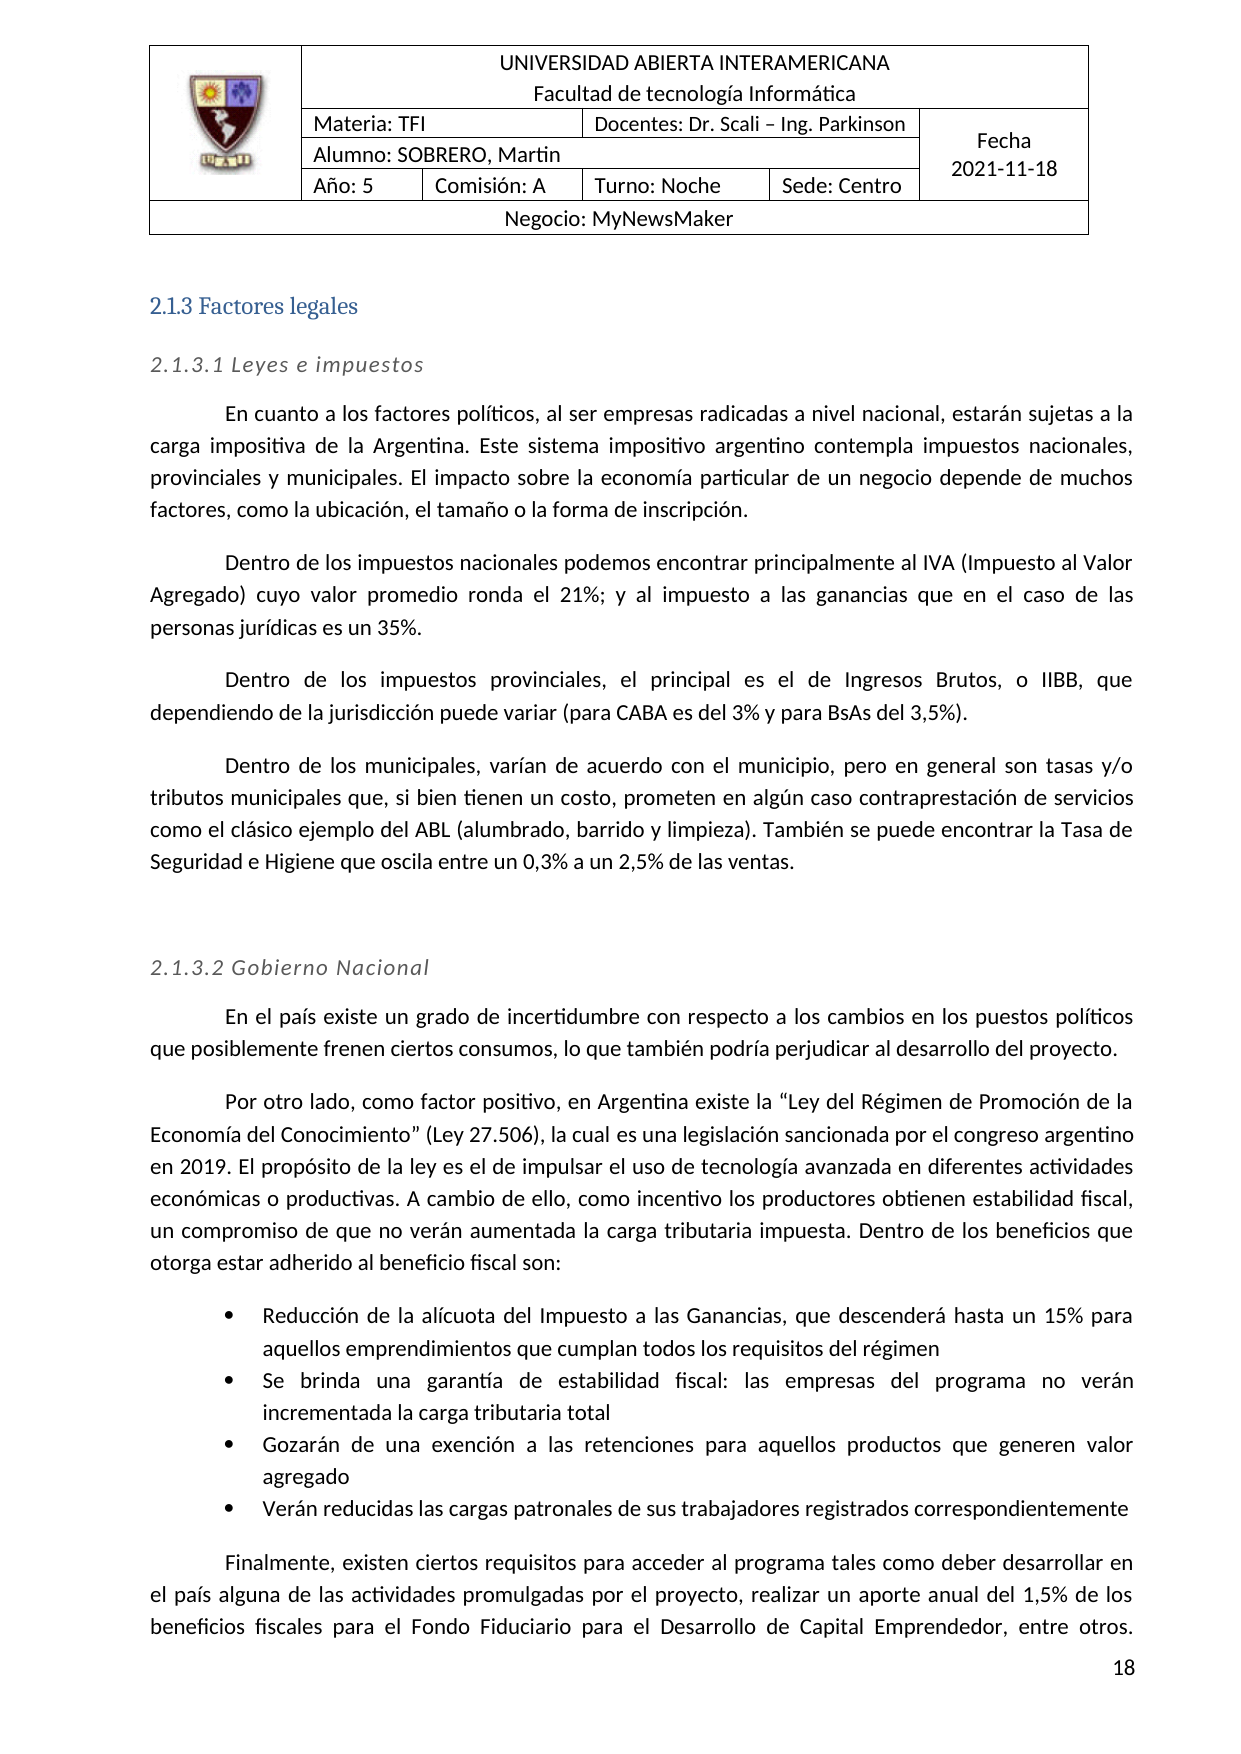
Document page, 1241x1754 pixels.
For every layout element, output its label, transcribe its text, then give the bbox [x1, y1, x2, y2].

subtitle 2.1.3 Factores legales [150, 292, 1135, 321]
list Verán reducidas las cargas patronales de sus trabajadores registrados correspondientemente [225, 1494, 1135, 1523]
subtitle 2.1.3.2 Gobierno Nacional [150, 953, 1135, 981]
list Gozarán de una exención a las retenciones para aquellos productos que generen valor agregado [225, 1430, 1135, 1490]
list Se brinda una garantía de estabilidad fiscal: las empresas del programa no verán incrementada la carga tributaria total [225, 1366, 1135, 1426]
picture [175, 67, 276, 180]
text Dentro de los municipales, varían de acuerdo con el municipio, pero en general son tasas y/o tributos municipales que, si bien tienen un costo, prometen en algún caso contraprestación de servicios como el clásico ejemplo del ABL (alumbrado, barrido y limpieza). También se puede encontrar la Tasa de Seguridad e Higiene que oscila entre un 0,3% a un 2,5% de las ventas. [150, 751, 1135, 875]
subtitle 2.1.3.1 Leyes e impuestos [150, 350, 1135, 378]
text Dentro de los impuestos provinciales, el principal es el de Ingresos Brutos, o IIBB, que dependiendo de la jurisdicción puede variar (para CABA es del 3% y para BsAs del 3,5%). [150, 666, 1135, 726]
text En el país existe un grado de incertidumbre con respecto a los cambios en los puestos políticos que posiblemente frenen ciertos consumos, lo que también podría perjudicar al desarrollo del proyecto. [150, 1002, 1135, 1062]
list Reducción de la alícuota del Impuesto a las Ganancias, que descenderá hasta un 15% para aquellos emprendimientos que cumplan todos los requisitos del régimen [225, 1301, 1135, 1362]
text Dentro de los impuestos nacionales podemos encontrar principalmente al IVA (Impuesto al Valor Agregado) cuyo valor promedio ronda el 21%; y al impuesto a las ganancias que en el caso de las personas jurídicas es un 35%. [150, 548, 1135, 641]
text Por otro lado, como factor positivo, en Argentina existe la “Ley del Régimen de Promoción de la Economía del Conocimiento” (Ley 27.506), la cual​ es una legislación sancionada por el congreso argentino en 2019. El propósito de la ley es el de impulsar el uso de tecnología avanzada en diferentes actividades económicas o productivas. A cambio de ello, como incentivo los productores obtienen estabilidad fiscal, un compromiso de que no verán aumentada la carga tributaria impuesta. Dentro de los beneficios que otorga estar adherido al beneficio fiscal son: [150, 1087, 1135, 1276]
text En cuanto a los factores políticos, al ser empresas radicadas a nivel nacional, estarán sujetas a la carga impositiva de la Argentina. Este sistema impositivo argentino contempla impuestos nacionales, provinciales y municipales. El impacto sobre la economía particular de un negocio depende de muchos factores, como la ubicación, el tamaño o la forma de inscripción. [150, 399, 1135, 523]
